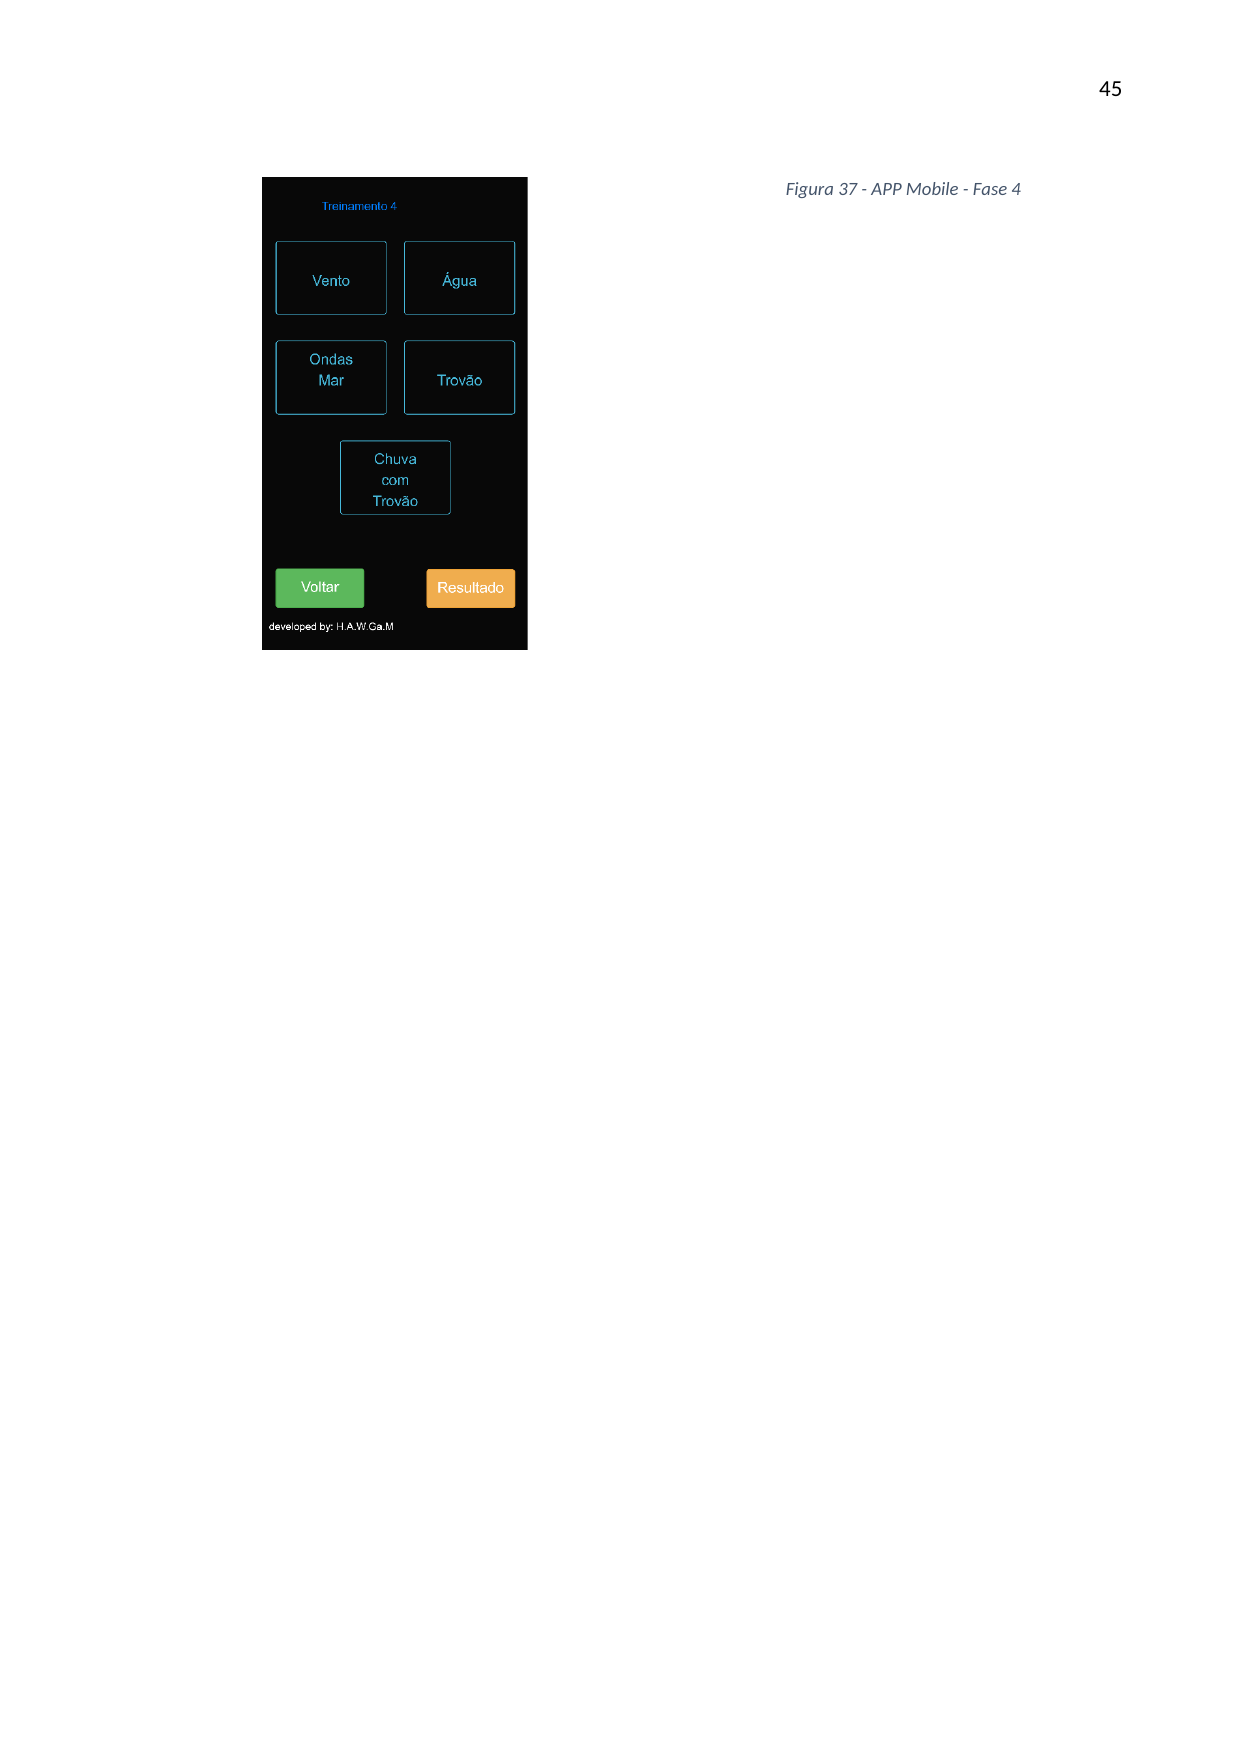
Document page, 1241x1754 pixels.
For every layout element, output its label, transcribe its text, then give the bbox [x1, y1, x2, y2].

text Figura 37 - APP Mobile - Fase 4 [686, 177, 1122, 200]
picture [262, 177, 528, 650]
